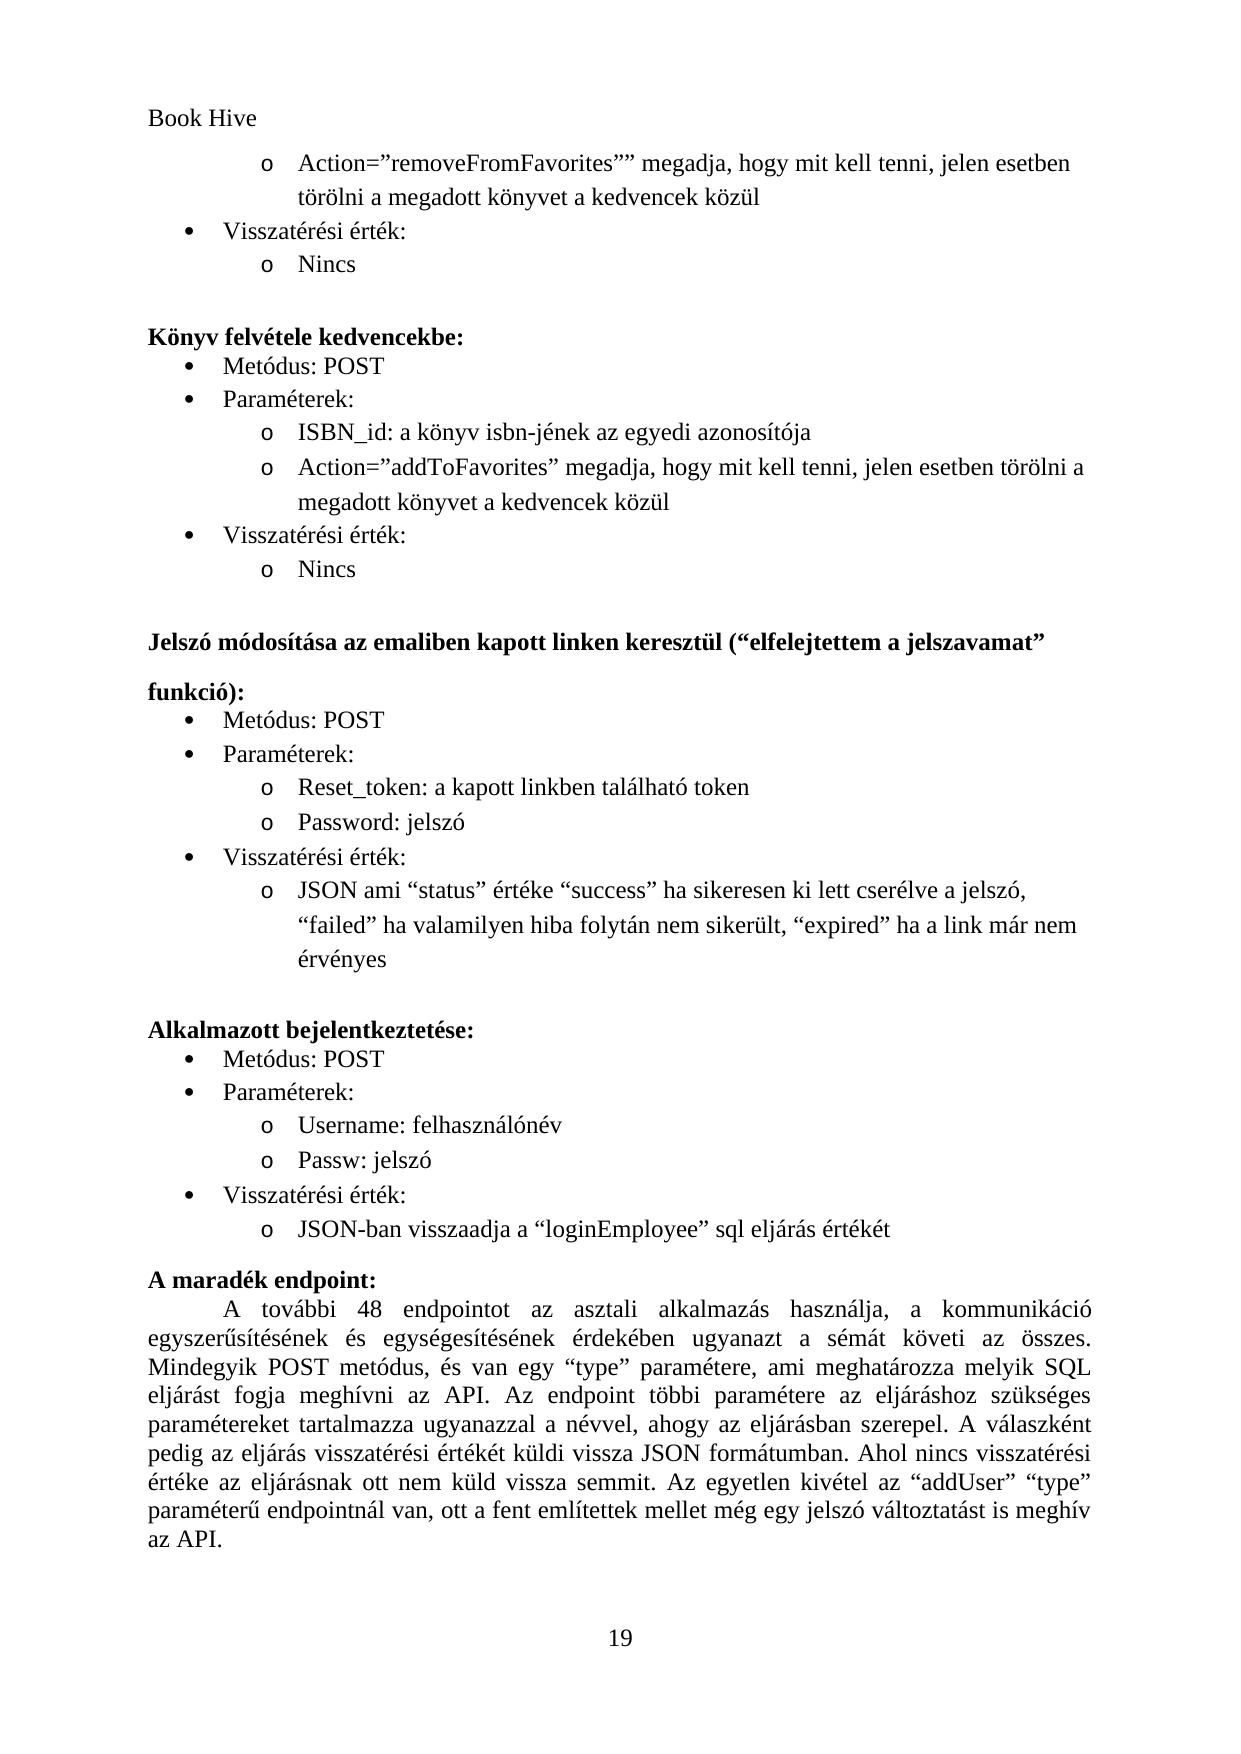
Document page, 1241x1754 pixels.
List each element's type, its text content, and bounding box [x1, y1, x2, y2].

list Password: jelszó [260, 807, 1092, 837]
list Metódus: POST [185, 706, 1092, 734]
list Username: felhasználónév [260, 1110, 1092, 1141]
list Visszatérési érték: [185, 842, 1092, 871]
list Passw: jelszó [260, 1145, 1092, 1176]
list Paraméterek: [185, 1077, 1092, 1106]
list Paraméterek: [185, 739, 1092, 768]
list Action=”removeFromFavorites”” megadja, hogy mit kell tenni, jelen esetben törölni a megadott könyvet a kedvencek közül [260, 148, 1092, 211]
subtitle Jelszó módosítása az emaliben kapott linken keresztül (“elfelejtettem a jelszavamat” funkció): [148, 606, 1092, 706]
text A maradék endpoint: [148, 1265, 1092, 1294]
subtitle Könyv felvétele kedvencekbe: [148, 301, 1092, 351]
text A további 48 endpointot az asztali alkalmazás használja, a kommunikáció egyszerűsítésének és egységesítésének érdekében ugyanazt a sémát követi az összes. Mindegyik POST metódus, és van egy “type” paramétere, ami meghatározza melyik SQL eljárást fogja meghívni az API. Az endpoint többi paramétere az eljáráshoz szükséges paramétereket tartalmazza ugyanazzal a névvel, ahogy az eljárásban szerepel. A válaszként pedig az eljárás visszatérési értékét küldi vissza JSON formátumban. Ahol nincs visszatérési értéke az eljárásnak ott nem küld vissza semmit. Az egyetlen kivétel az “addUser” “type” paraméterű endpointnál van, ott a fent említettek mellet még egy jelszó változtatást is meghív az API. [148, 1294, 1092, 1553]
list ISBN_id: a könyv isbn-jének az egyedi azonosítója [260, 417, 1092, 448]
list Nincs [260, 554, 1092, 584]
list Nincs [260, 249, 1092, 279]
list Metódus: POST [185, 351, 1092, 379]
list Reset_token: a kapott linkben található token [260, 772, 1092, 802]
list Visszatérési érték: [185, 521, 1092, 549]
list Visszatérési érték: [185, 216, 1092, 244]
list Paraméterek: [185, 384, 1092, 413]
list JSON-ban visszaadja a “loginEmployee” sql eljárás értékét [260, 1214, 1092, 1244]
list Metódus: POST [185, 1044, 1092, 1072]
list Action=”addToFavorites” megadja, hogy mit kell tenni, jelen esetben törölni a megadott könyvet a kedvencek közül [260, 452, 1092, 516]
subtitle Alkalmazott bejelentkeztetése: [148, 994, 1092, 1044]
list Visszatérési érték: [185, 1180, 1092, 1209]
list JSON ami “status” értéke “success” ha sikeresen ki lett cserélve a jelszó, “failed” ha valamilyen hiba folytán nem sikerült, “expired” ha a link már nem érvényes [260, 876, 1092, 972]
